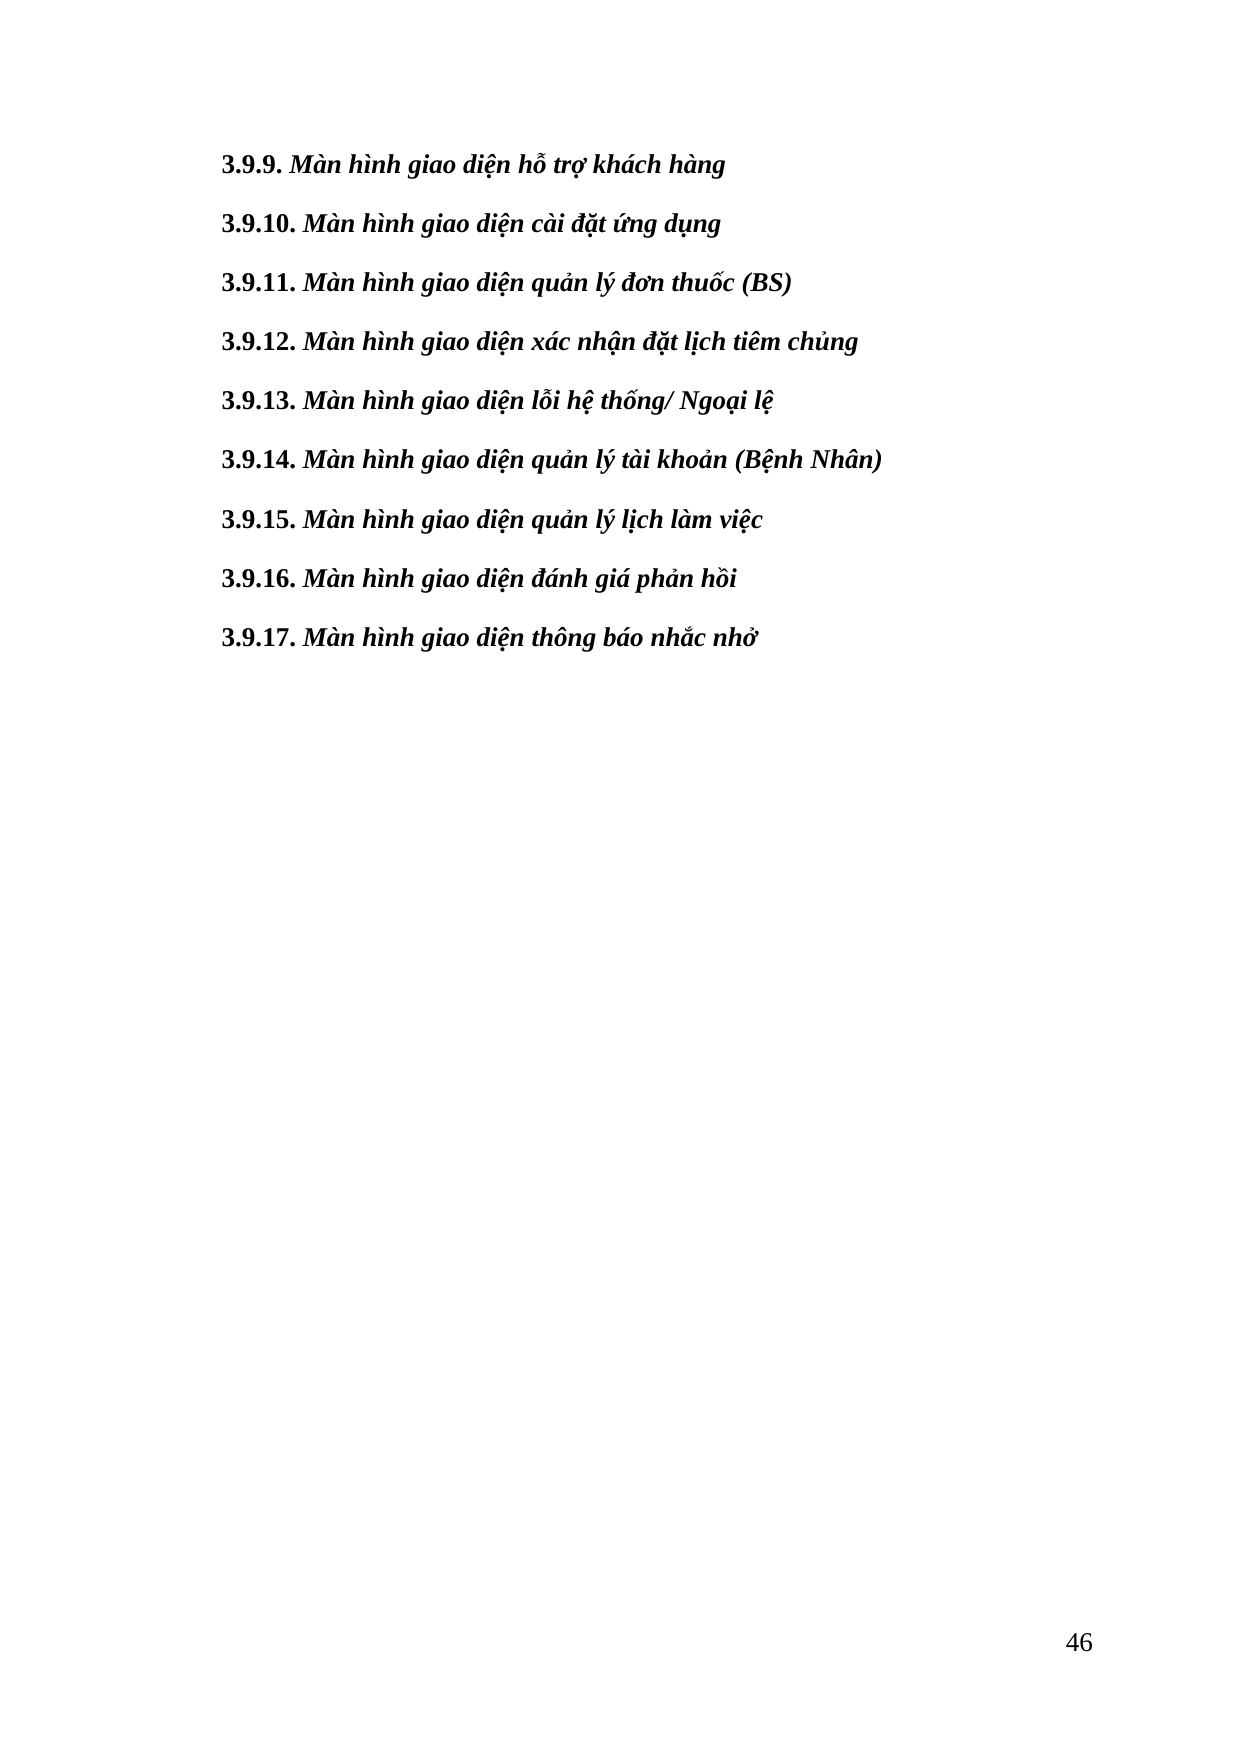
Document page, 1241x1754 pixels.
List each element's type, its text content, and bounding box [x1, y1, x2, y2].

subtitle Màn hình giao diện thông báo nhắc nhở [221, 621, 1092, 652]
subtitle Màn hình giao diện quản lý lịch làm việc [221, 503, 1092, 534]
subtitle Màn hình giao diện quản lý tài khoản (Bệnh Nhân) [221, 443, 1092, 475]
subtitle Màn hình giao diện quản lý đơn thuốc (BS) [221, 266, 1092, 297]
subtitle Màn hình giao diện lỗi hệ thống/ Ngoại lệ [221, 384, 1092, 416]
subtitle Màn hình giao diện đánh giá phản hồi [221, 562, 1092, 593]
subtitle Màn hình giao diện xác nhận đặt lịch tiêm chủng [221, 325, 1092, 356]
subtitle Màn hình giao diện cài đặt ứng dụng [221, 207, 1092, 238]
subtitle Màn hình giao diện hỗ trợ khách hàng [221, 148, 1092, 179]
